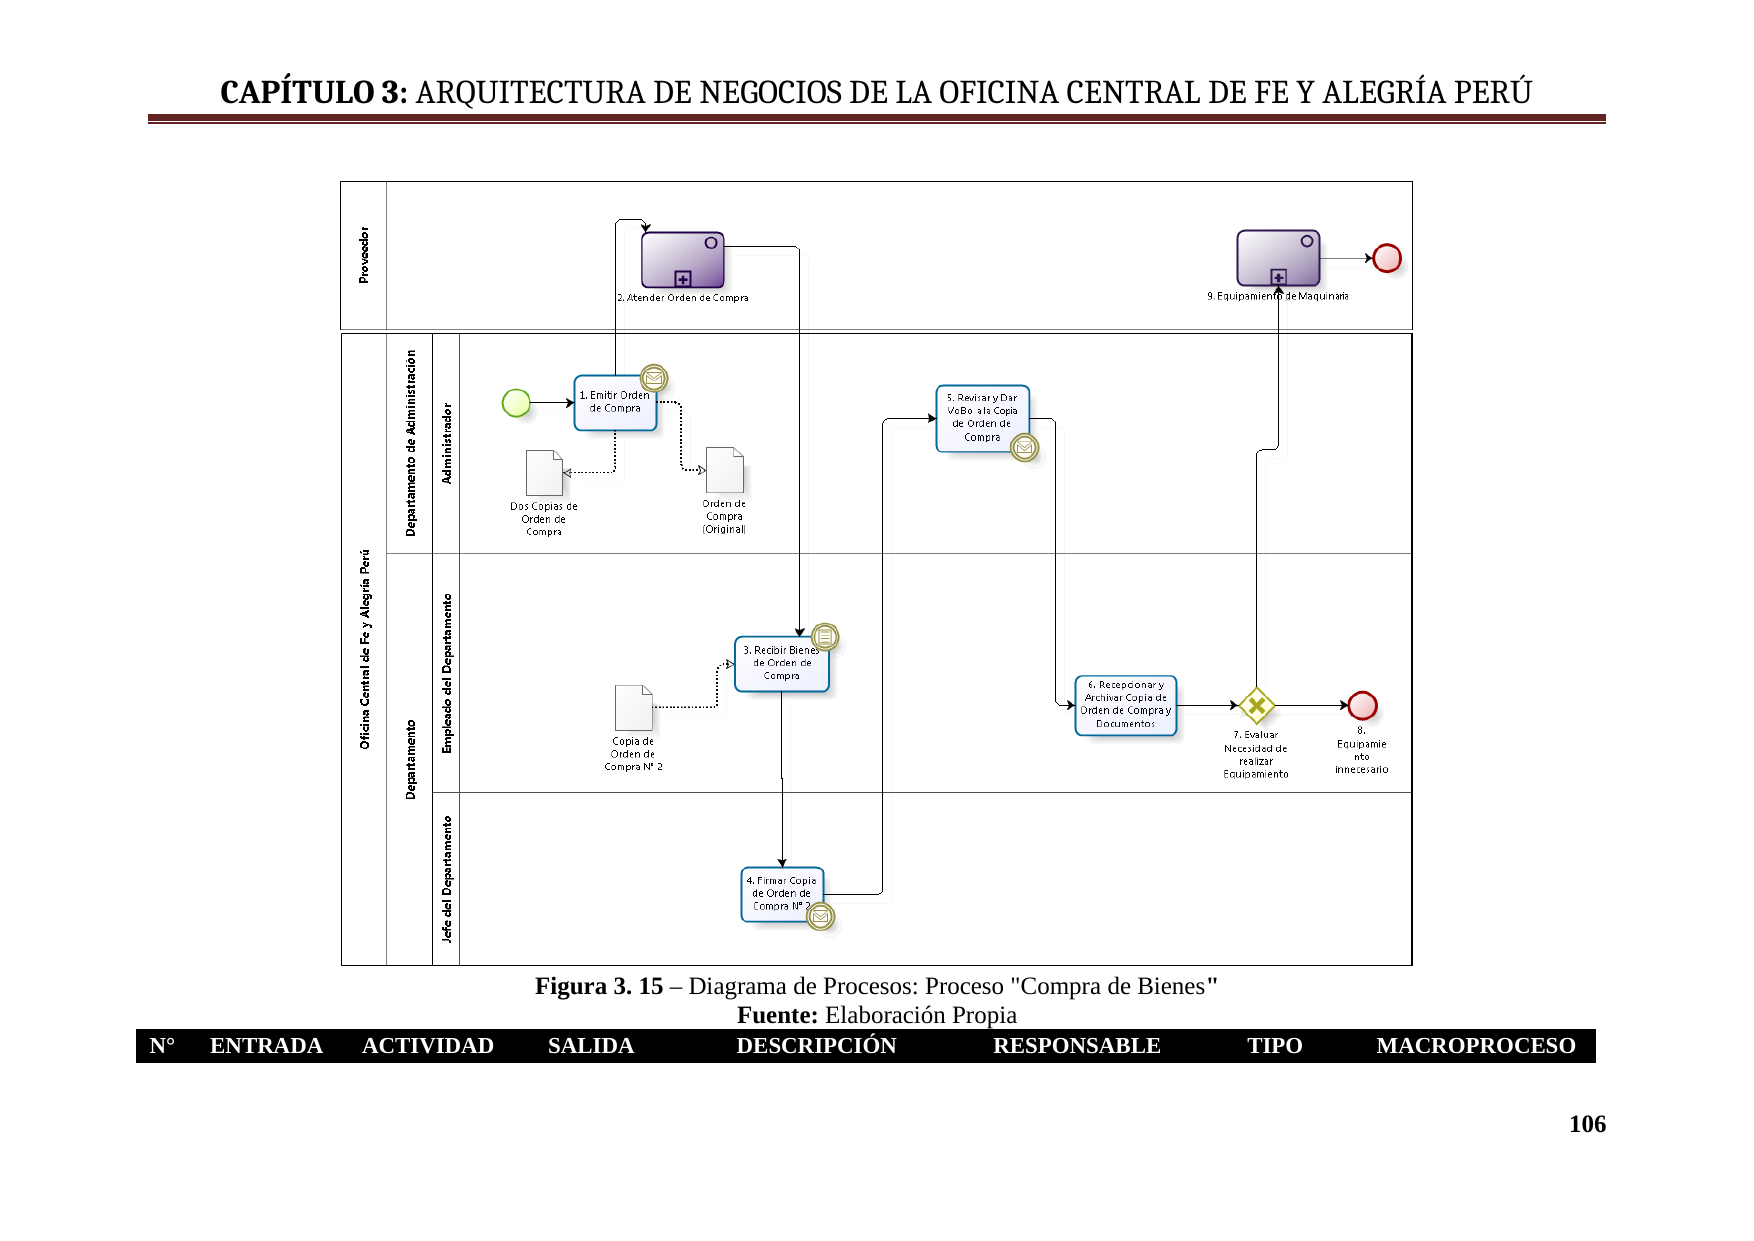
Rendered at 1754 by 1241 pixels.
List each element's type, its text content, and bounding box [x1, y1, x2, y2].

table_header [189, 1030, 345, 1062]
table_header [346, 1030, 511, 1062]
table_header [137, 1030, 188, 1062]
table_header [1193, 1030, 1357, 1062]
picture [335, 177, 1419, 971]
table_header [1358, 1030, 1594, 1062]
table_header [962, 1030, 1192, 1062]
text Figura 3. 15 – Diagrama de Procesos: Proceso "Compra de Bienes" [148, 971, 1606, 1000]
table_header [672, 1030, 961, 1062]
text Fuente: Elaboración Propia [148, 1000, 1606, 1028]
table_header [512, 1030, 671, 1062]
